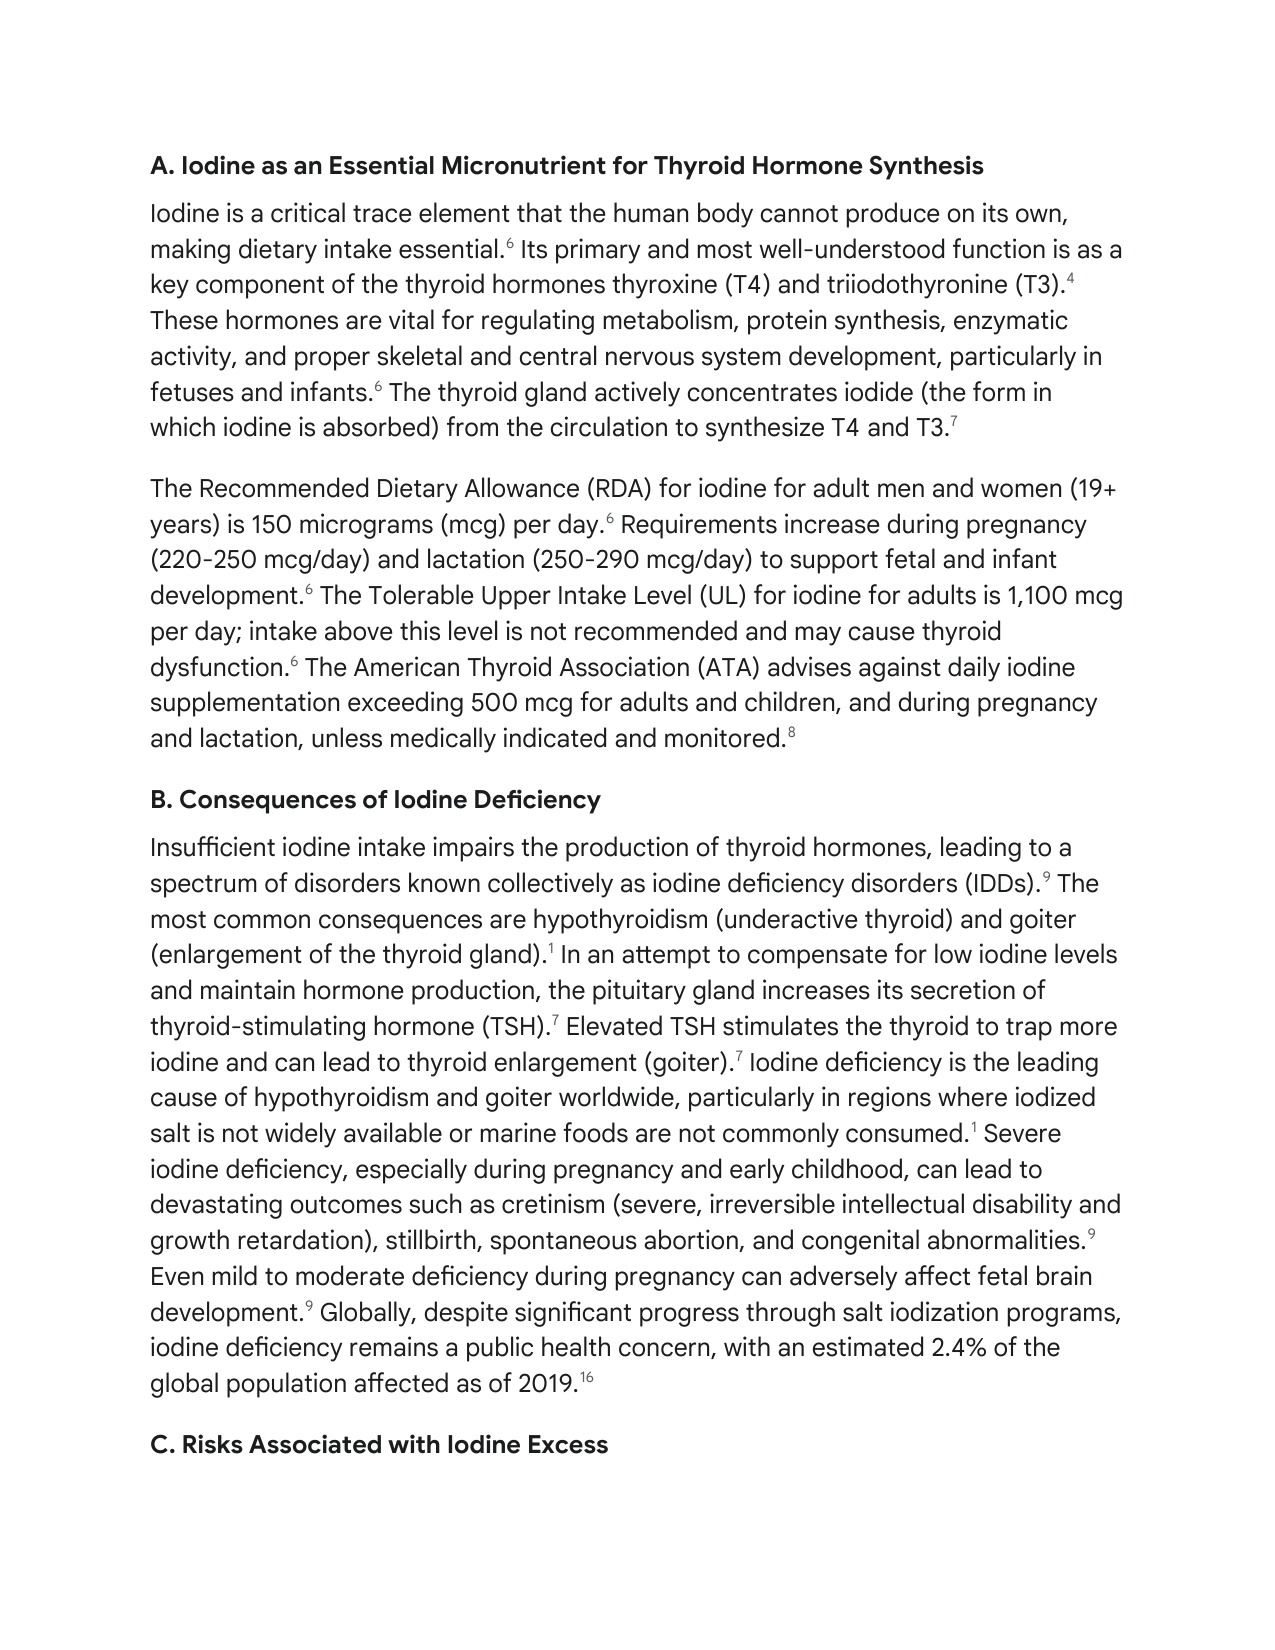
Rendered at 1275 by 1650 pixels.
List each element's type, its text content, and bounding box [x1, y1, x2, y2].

text Insufficient iodine intake impairs the production of thyroid hormones, leading to a spectrum of disorders known collectively as iodine deficiency disorders (IDDs).9 The most common consequences are hypothyroidism (underactive thyroid) and goiter (enlargement of the thyroid gland).1 In an attempt to compensate for low iodine levels and maintain hormone production, the pituitary gland increases its secretion of thyroid-stimulating hormone (TSH).7 Elevated TSH stimulates the thyroid to trap more iodine and can lead to thyroid enlargement (goiter).7 Iodine deficiency is the leading cause of hypothyroidism and goiter worldwide, particularly in regions where iodized salt is not widely available or marine foods are not commonly consumed.1 Severe iodine deficiency, especially during pregnancy and early childhood, can lead to devastating outcomes such as cretinism (severe, irreversible intellectual disability and growth retardation), stillbirth, spontaneous abortion, and congenital abnormalities.9 Even mild to moderate deficiency during pregnancy can adversely affect fetal brain development.9 Globally, despite significant progress through salt iodization programs, iodine deficiency remains a public health concern, with an estimated 2.4% of the global population affected as of 2019.16 [150, 832, 1125, 1400]
subtitle C. Risks Associated with Iodine Excess [150, 1429, 1125, 1460]
subtitle B. Consequences of Iodine Deficiency [150, 784, 1125, 816]
text Iodine is a critical trace element that the human body cannot produce on its own, making dietary intake essential.6 Its primary and most well-understood function is as a key component of the thyroid hormones thyroxine (T4​) and triiodothyronine (T3​).4 These hormones are vital for regulating metabolism, protein synthesis, enzymatic activity, and proper skeletal and central nervous system development, particularly in fetuses and infants.6 The thyroid gland actively concentrates iodide (the form in which iodine is absorbed) from the circulation to synthesize T4​ and T3​.7 [150, 198, 1125, 444]
text The Recommended Dietary Allowance (RDA) for iodine for adult men and women (19+ years) is 150 micrograms (mcg) per day.6 Requirements increase during pregnancy (220-250 mcg/day) and lactation (250-290 mcg/day) to support fetal and infant development.6 The Tolerable Upper Intake Level (UL) for iodine for adults is 1,100 mcg per day; intake above this level is not recommended and may cause thyroid dysfunction.6 The American Thyroid Association (ATA) advises against daily iodine supplementation exceeding 500 mcg for adults and children, and during pregnancy and lactation, unless medically indicated and monitored.8 [150, 473, 1125, 755]
subtitle A. Iodine as an Essential Micronutrient for Thyroid Hormone Synthesis [150, 150, 1125, 181]
